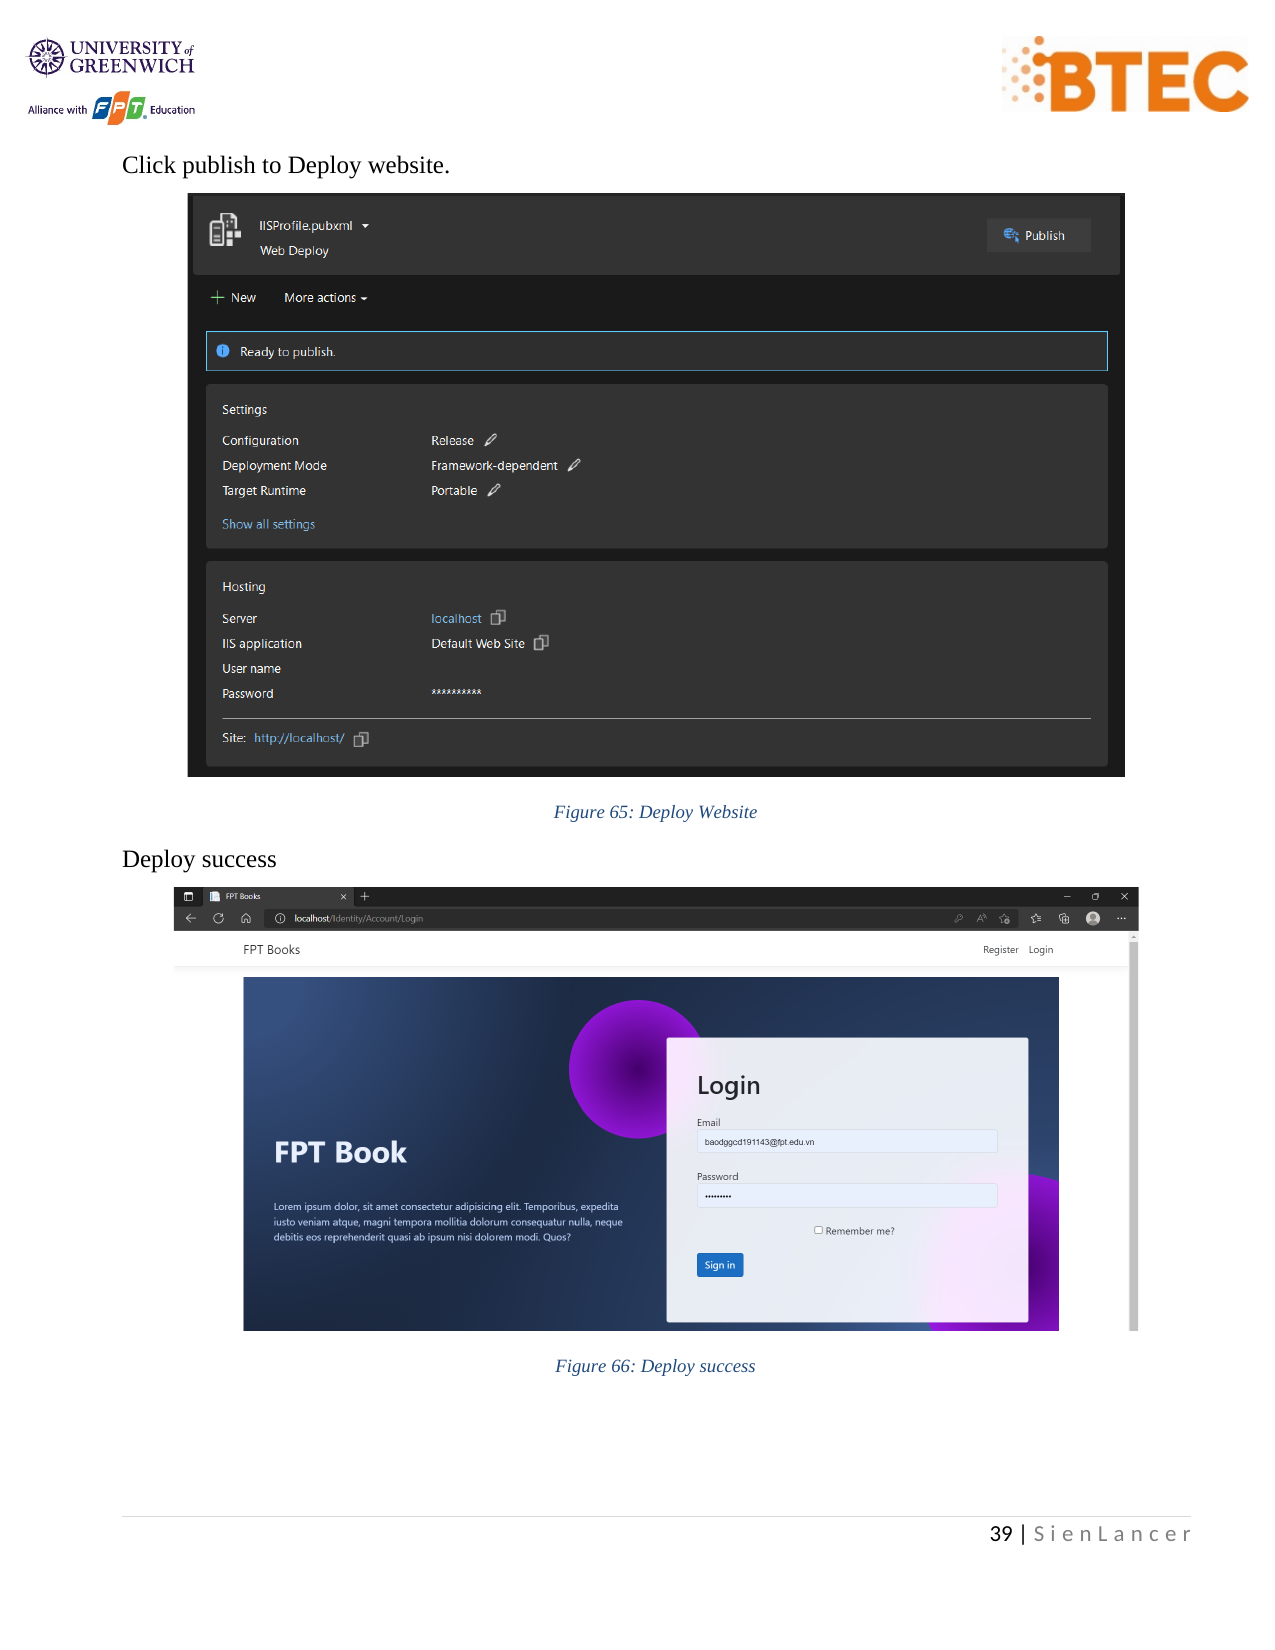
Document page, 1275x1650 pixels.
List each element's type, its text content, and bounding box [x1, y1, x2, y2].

picture [173, 887, 1139, 1331]
subtitle Deploy success [122, 844, 1191, 873]
text Figure 66: Deploy success [122, 1355, 1191, 1377]
picture [1001, 36, 1249, 112]
text Figure 65: Deploy Website [122, 801, 1191, 823]
subtitle Click publish to Deploy website. [122, 150, 1191, 179]
picture [187, 193, 1125, 777]
picture [14, 25, 207, 136]
